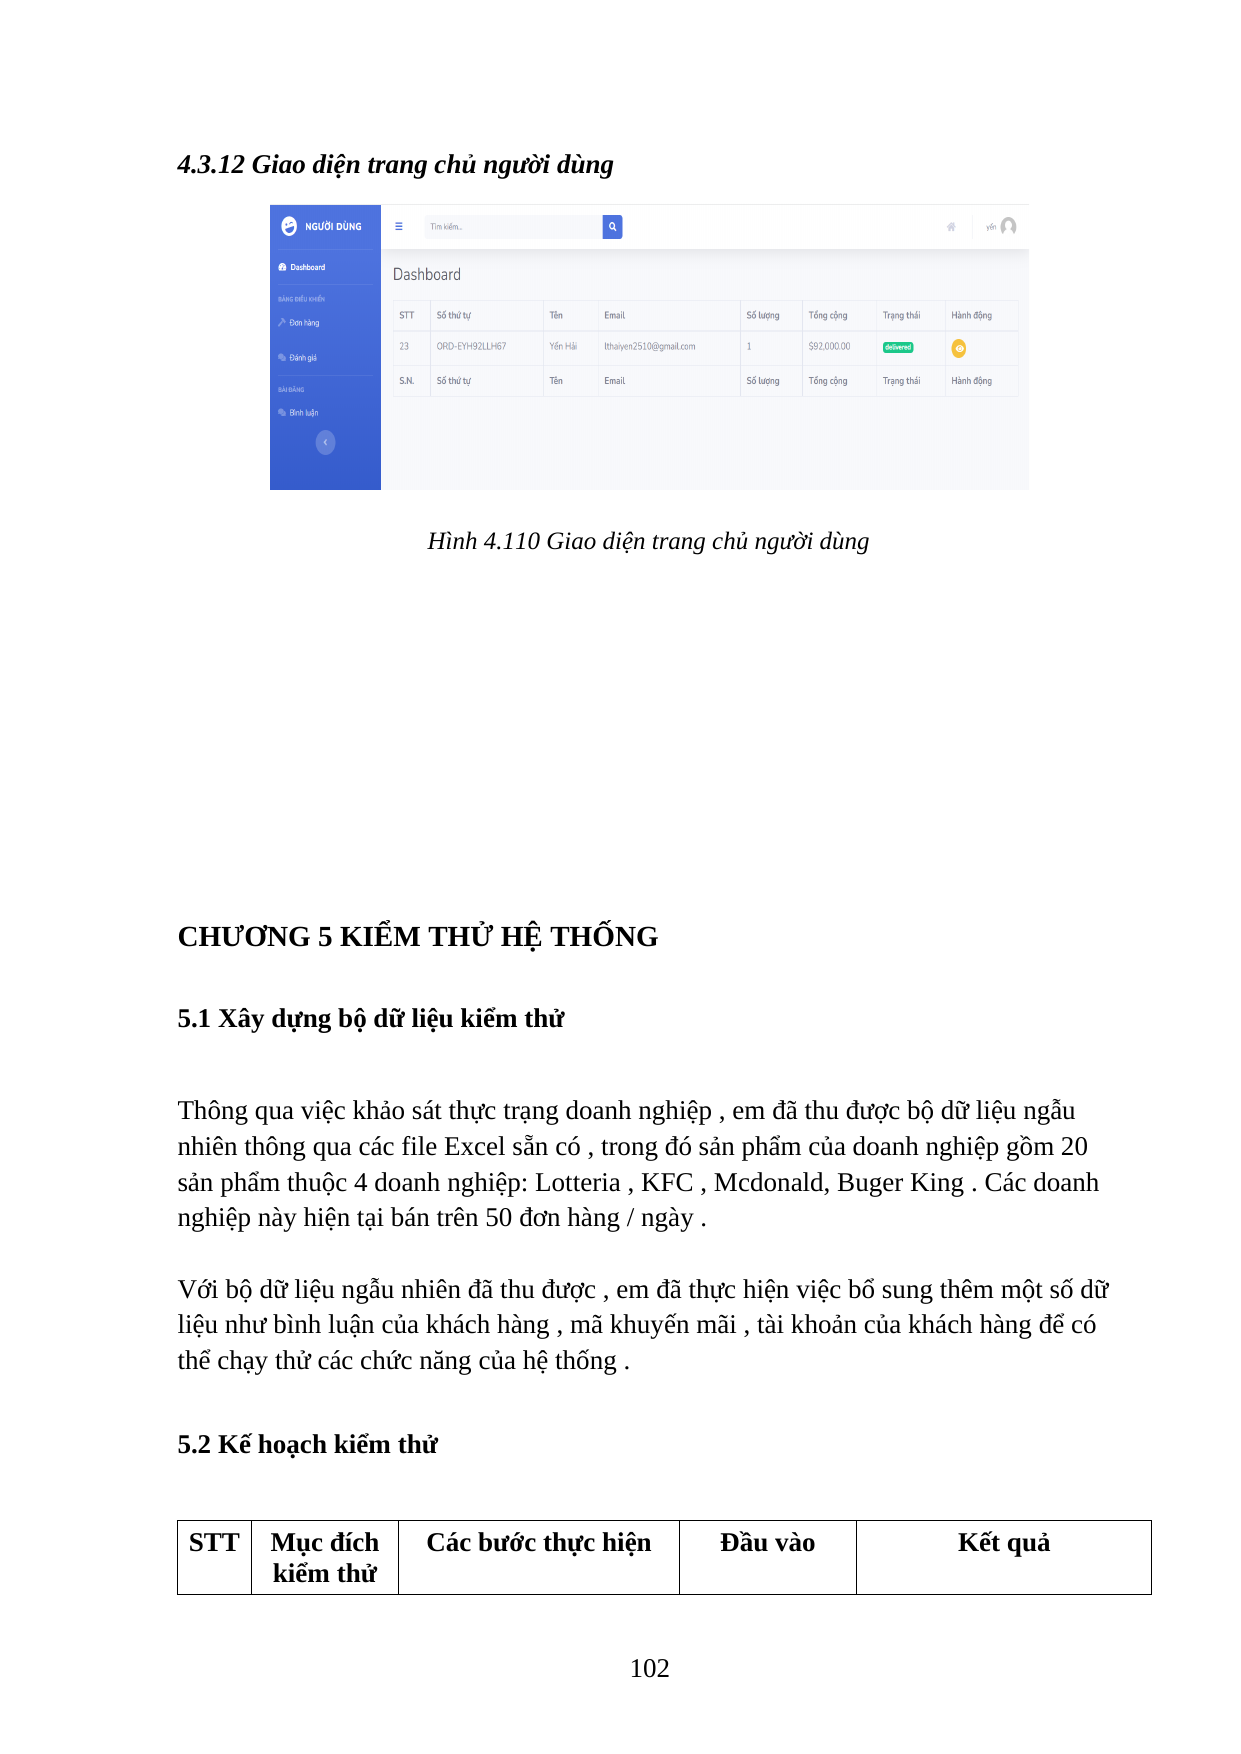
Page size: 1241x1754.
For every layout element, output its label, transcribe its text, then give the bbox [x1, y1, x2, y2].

subtitle KIỂM THỬ HỆ THỐNG [177, 919, 1122, 952]
subtitle Xây dựng bộ dữ liệu kiểm thử [177, 1002, 1122, 1033]
text Thông qua việc khảo sát thực trạng doanh nghiệp , em đã thu được bộ dữ liệu ngẫu nhiên thông qua các file Excel sẵn có , trong đó sản phẩm của doanh nghiệp gồm 20 sản phẩm thuộc 4 doanh nghiệp: Lotteria , KFC , Mcdonald, Buger King . Các doanh nghiệp này hiện tại bán trên 50 đơn hàng / ngày . [177, 1094, 1122, 1232]
subtitle Kế hoạch kiểm thử [177, 1428, 1122, 1459]
table_header Đầu vào [680, 1521, 856, 1593]
picture [270, 203, 1030, 490]
table_header Kết quả [857, 1521, 1151, 1593]
text Với bộ dữ liệu ngẫu nhiên đã thu được , em đã thực hiện việc bổ sung thêm một số dữ liệu như bình luận của khách hàng , mã khuyến mãi , tài khoản của khách hàng để có thể chạy thử các chức năng của hệ thống . [177, 1273, 1122, 1375]
table_header Mục đích kiểm thử [252, 1521, 398, 1593]
subtitle Giao diện trang chủ người dùng [177, 148, 1122, 179]
table_header STT [178, 1521, 251, 1593]
table_header Các bước thực hiện [399, 1521, 679, 1593]
